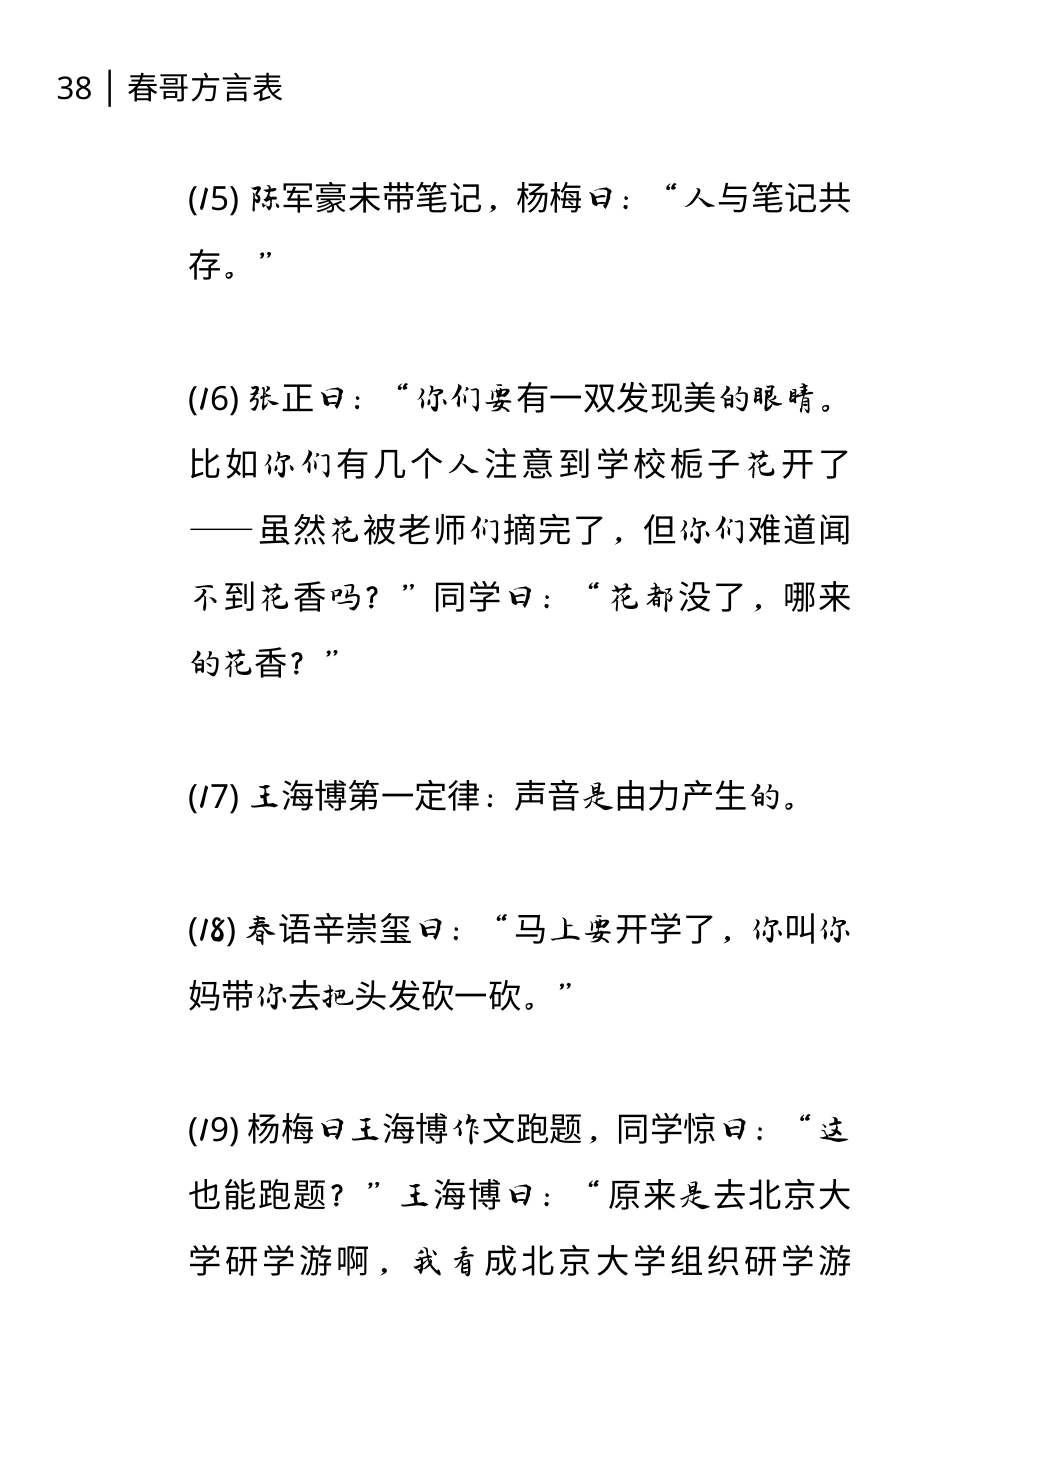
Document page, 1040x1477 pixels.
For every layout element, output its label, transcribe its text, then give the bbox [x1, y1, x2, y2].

list 张正曰：“你们要有一双发现美的眼睛。比如你们有几个人注意到学校栀子花开了——虽然花被老师们摘完了，但你们难道闻不到花香吗？”同学曰：“花都没了，哪来的花香？” [188, 366, 852, 698]
list 王海博第一定律：声音是由力产生的。 [188, 764, 852, 831]
list 陈军豪未带笔记，杨梅曰：“人与笔记共存。” [188, 166, 852, 299]
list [188, 1097, 852, 1296]
list 春语辛崇玺曰：“马上要开学了，你叫你妈带你去把头发砍一砍。” [188, 897, 852, 1030]
